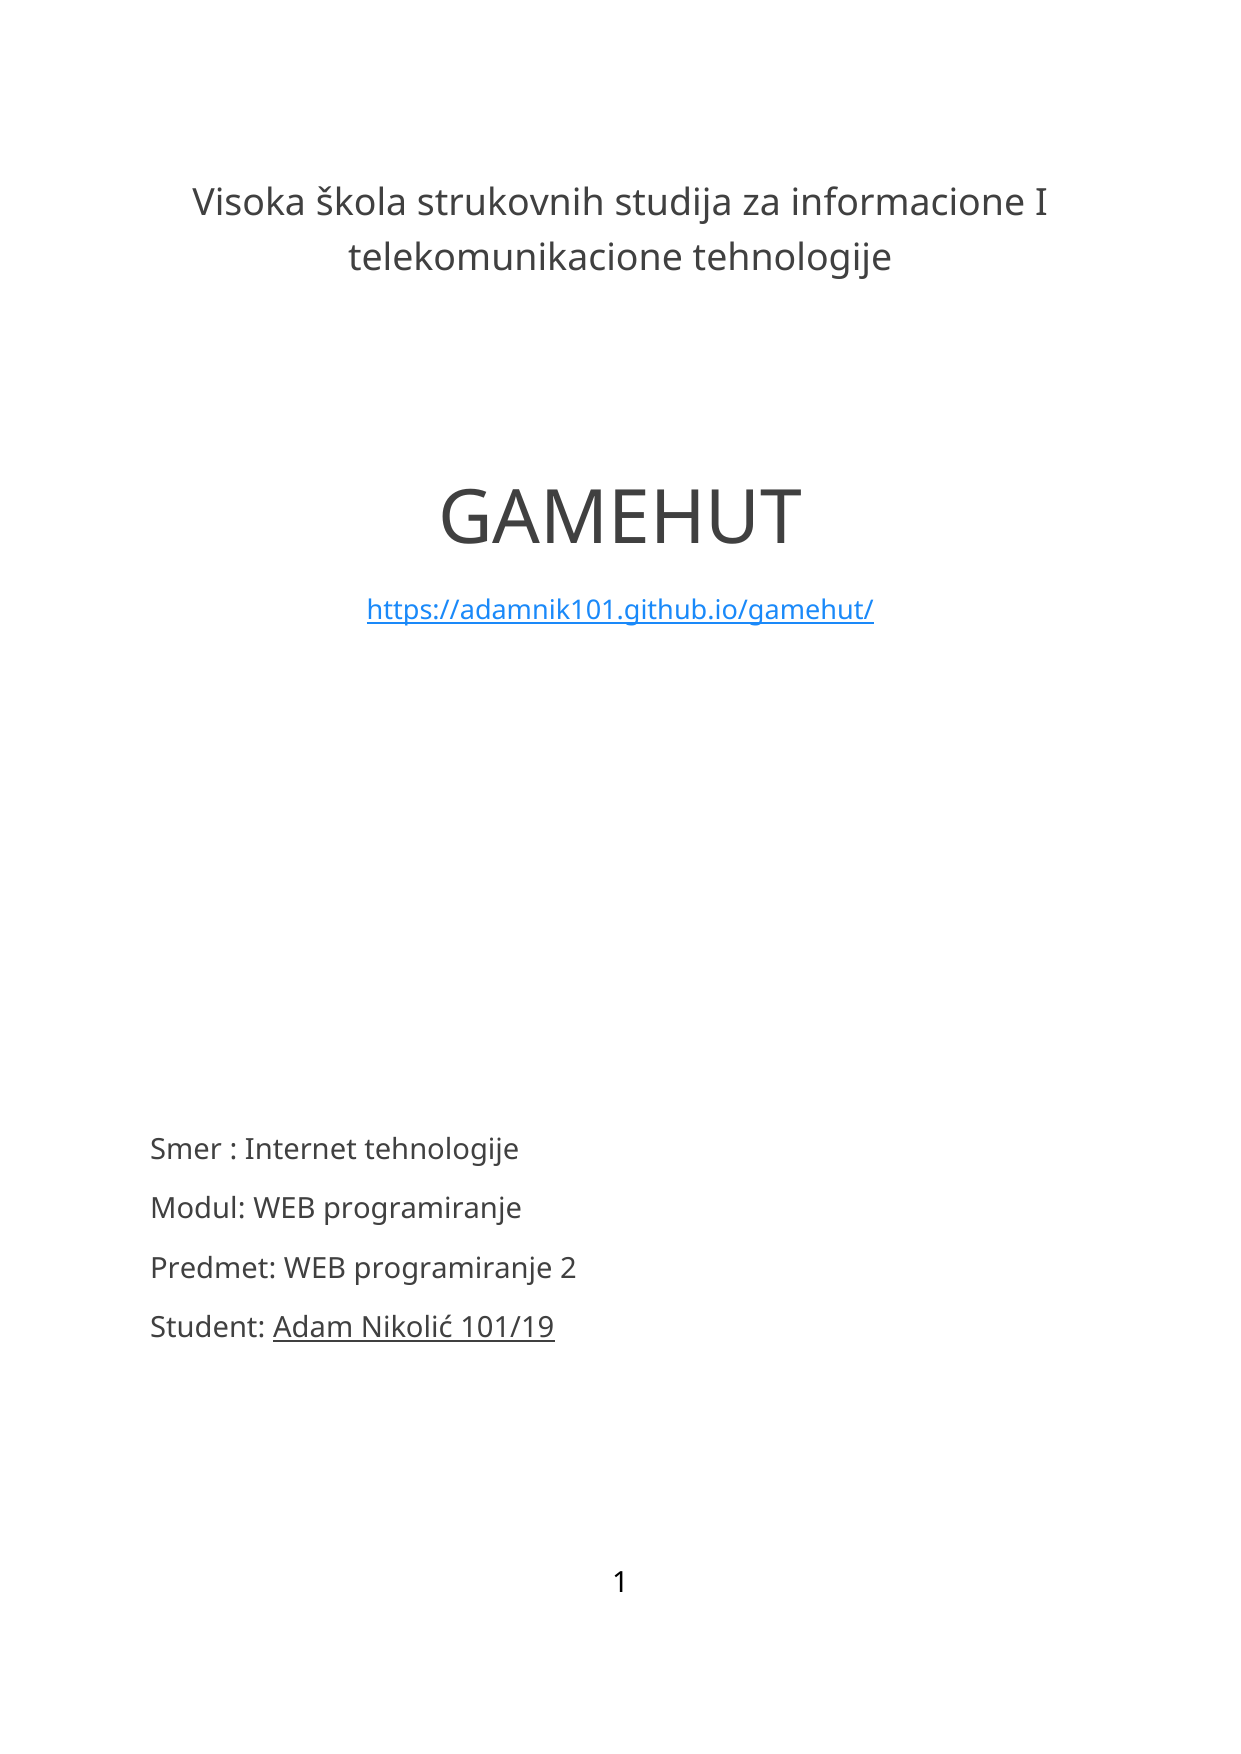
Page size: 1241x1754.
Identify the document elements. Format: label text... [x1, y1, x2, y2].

text Student: Adam Nikolić 101/19 [150, 1306, 1090, 1346]
text GAMEHUT [150, 464, 1090, 566]
text Smer : Internet tehnologije [150, 1128, 1090, 1168]
text https://adamnik101.github.io/gamehut/ [150, 591, 1090, 627]
subtitle Visoka škola strukovnih studija za informacione I telekomunikacione tehnologije [150, 175, 1090, 281]
text Predmet: WEB programiranje 2 [150, 1247, 1090, 1287]
text Modul: WEB programiranje [150, 1187, 1090, 1227]
